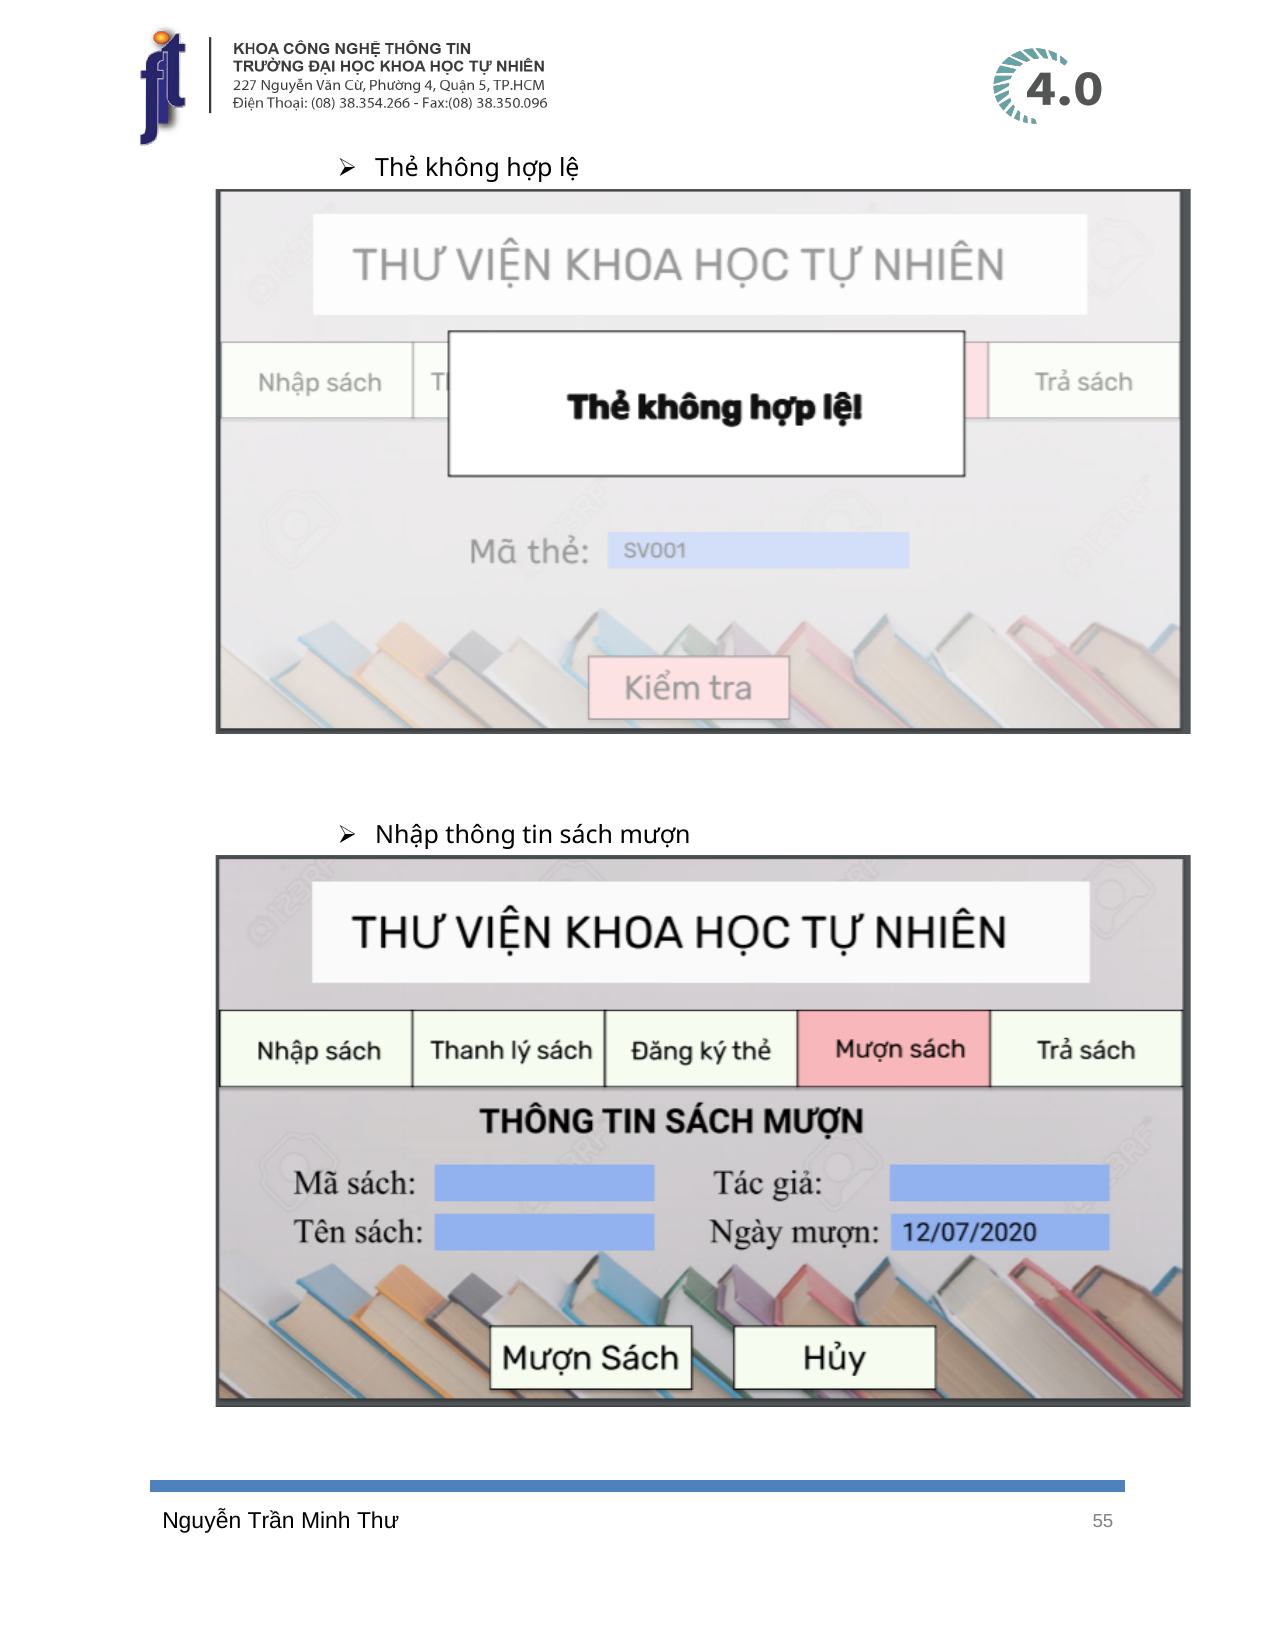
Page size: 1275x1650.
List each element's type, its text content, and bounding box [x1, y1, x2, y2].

list Thẻ không hợp lệ [337, 150, 1125, 184]
picture [215, 189, 1191, 734]
picture [215, 855, 1191, 1407]
picture [985, 41, 1108, 127]
list Nhập thông tin sách mượn [337, 816, 1125, 850]
picture [117, 21, 580, 167]
